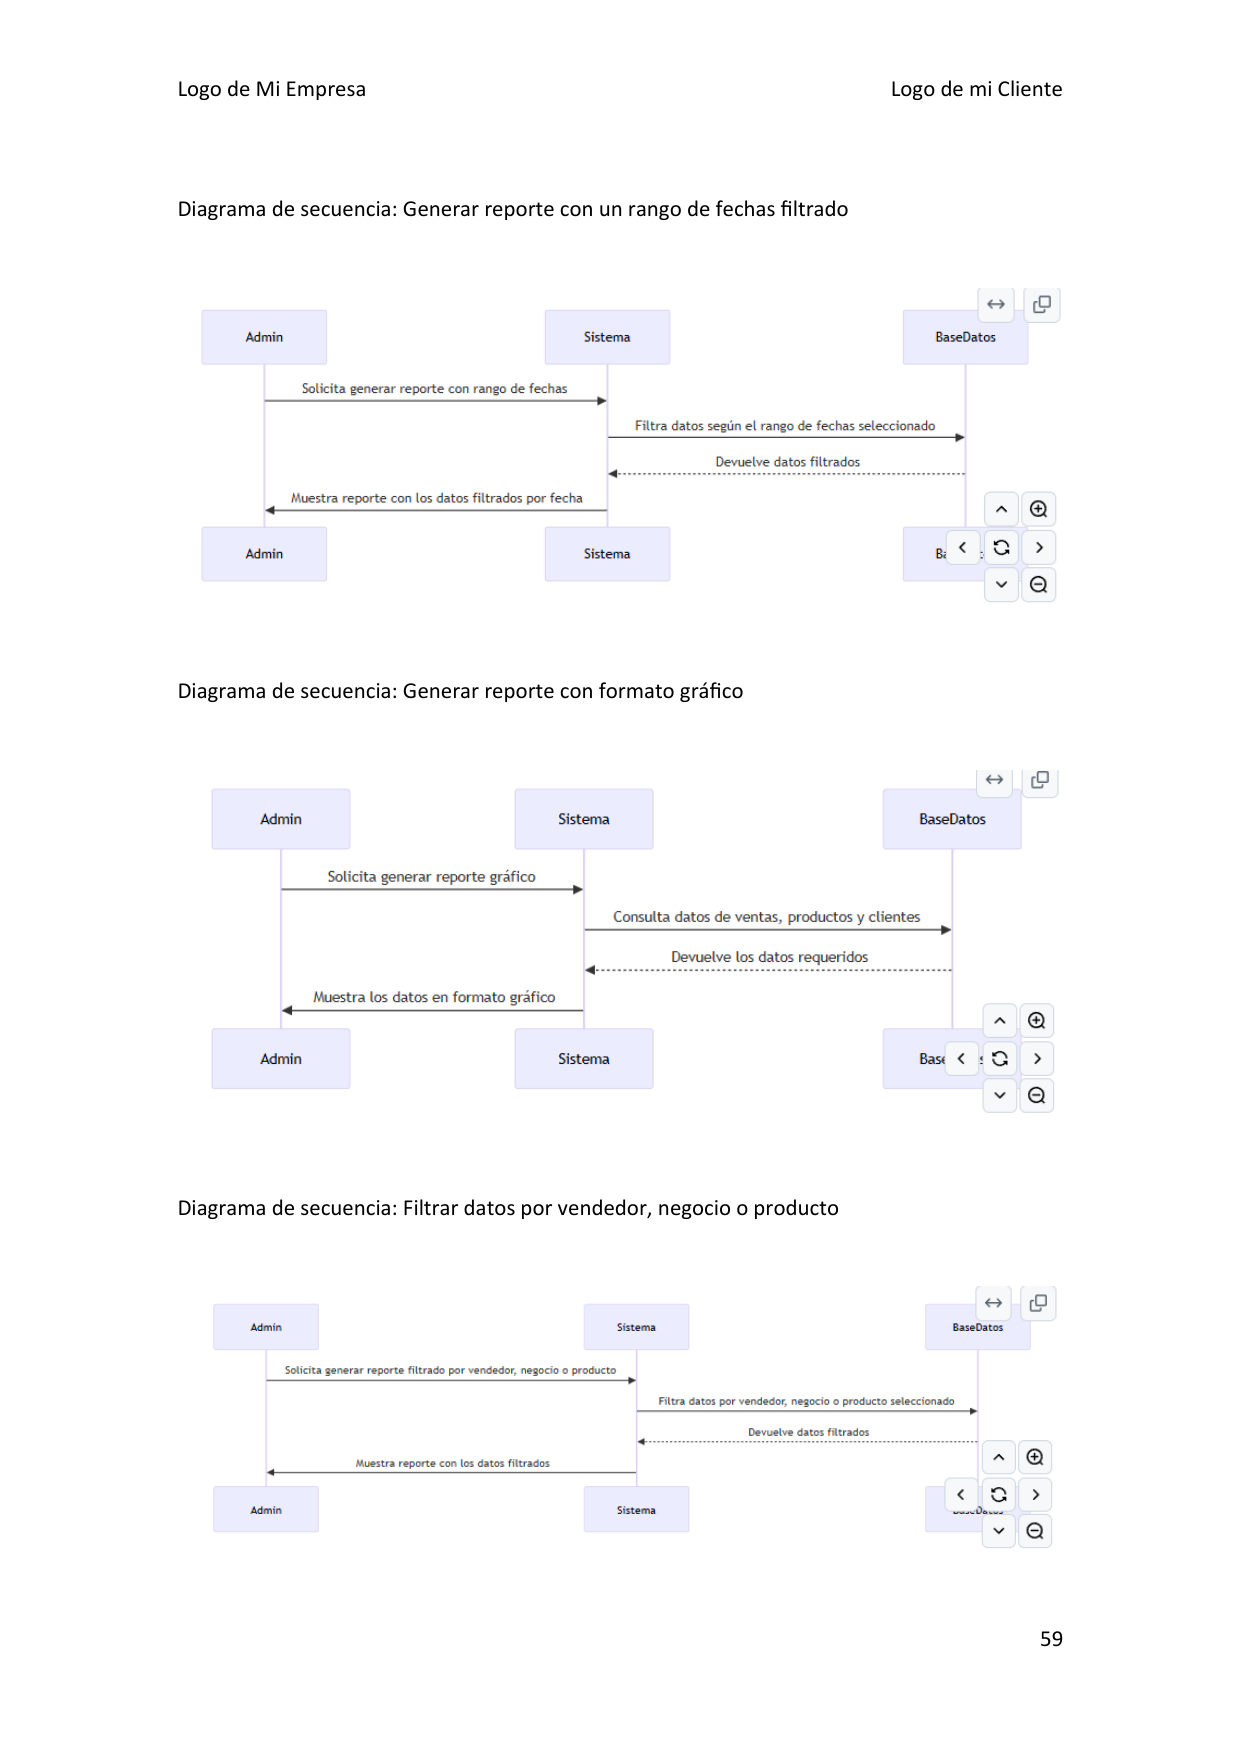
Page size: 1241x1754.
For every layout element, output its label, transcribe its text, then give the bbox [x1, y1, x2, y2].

picture [177, 770, 1063, 1127]
picture [177, 1286, 1063, 1561]
text Diagrama de secuencia: Generar reporte con formato gráfico [177, 677, 1063, 704]
picture [177, 288, 1063, 611]
text Diagrama de secuencia: Filtrar datos por vendedor, negocio o producto [177, 1193, 1063, 1221]
text Diagrama de secuencia: Generar reporte con un rango de fechas filtrado [177, 194, 1063, 222]
